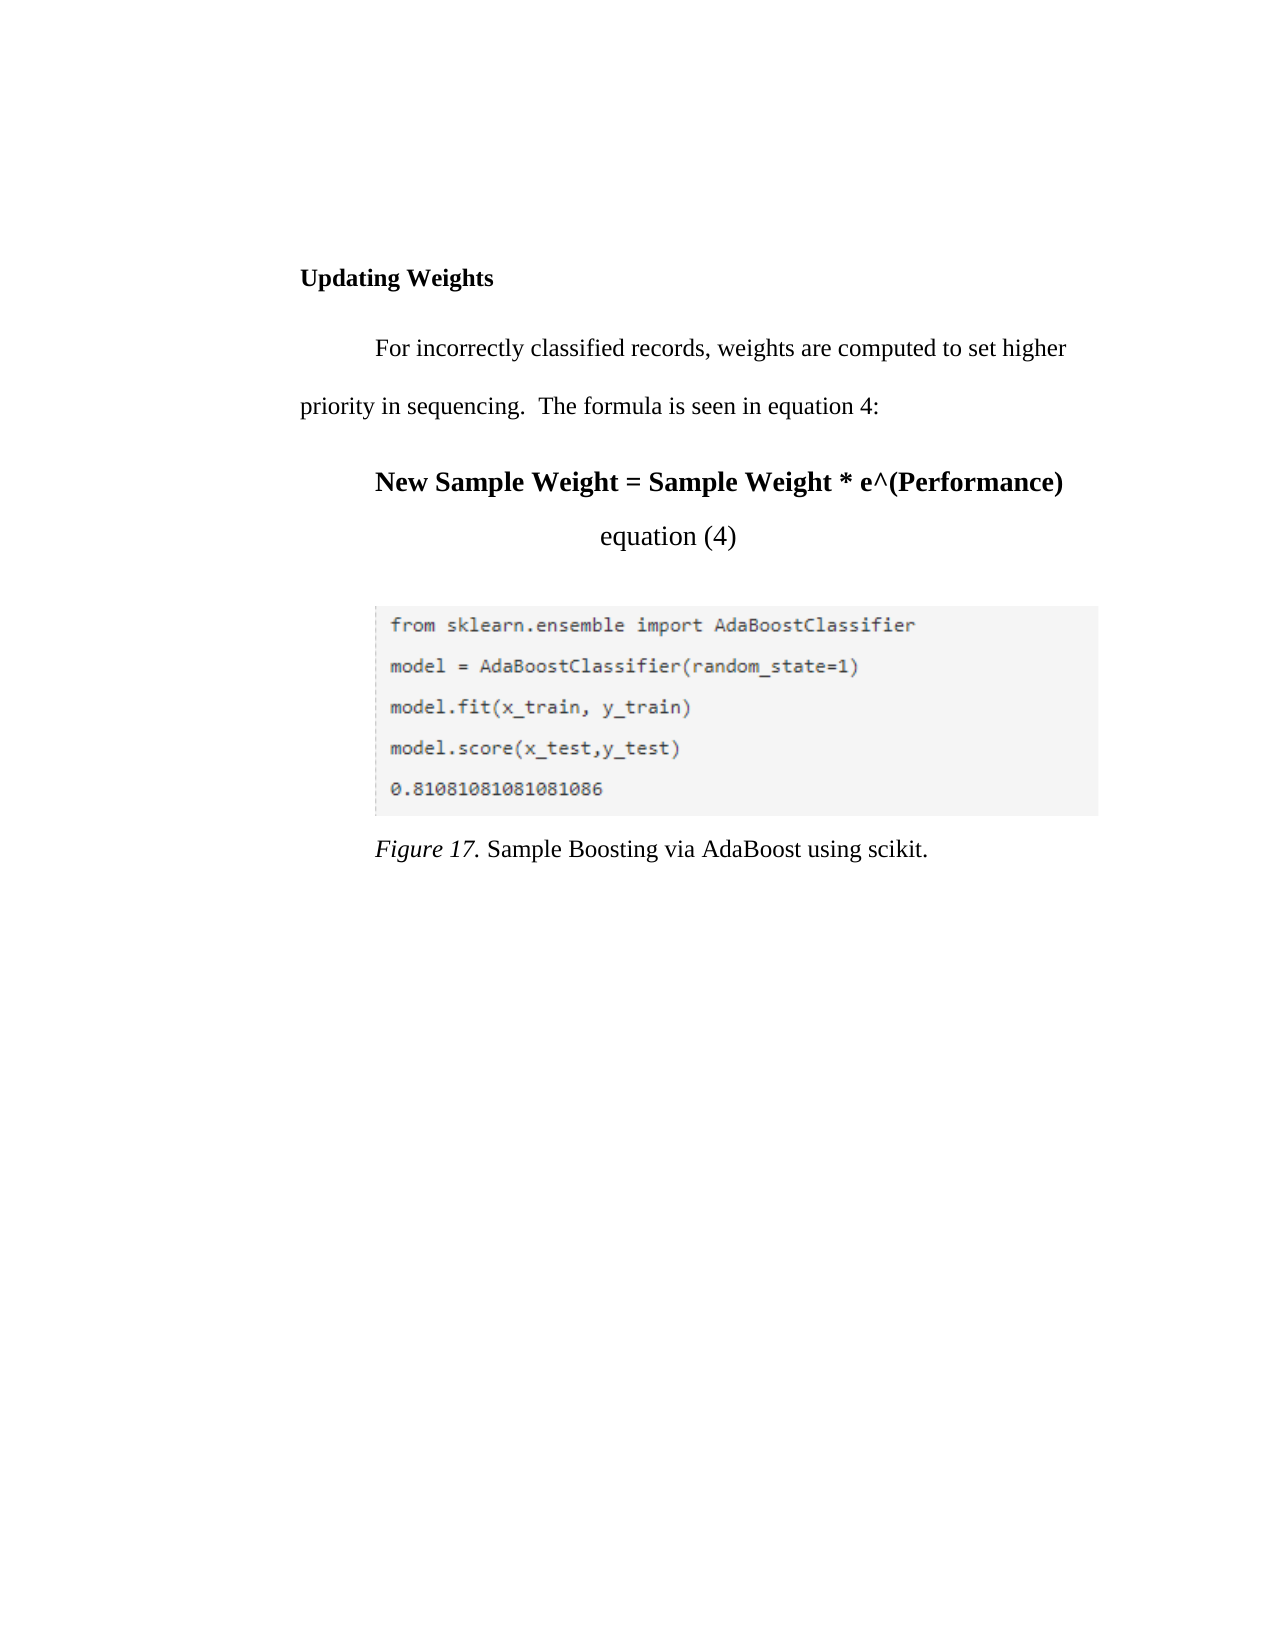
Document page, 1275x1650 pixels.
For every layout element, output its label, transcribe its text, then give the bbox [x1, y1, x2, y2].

text For incorrectly classified records, weights are computed to set higher priority in sequencing. The formula is seen in equation 4: [300, 333, 1125, 420]
subtitle Updating Weights [225, 263, 1125, 291]
text Figure 17. Sample Boosting via AdaBoost using scikit. [300, 834, 1125, 863]
text New Sample Weight = Sample Weight * e^(Performance) equation (4) [300, 465, 1125, 551]
picture [375, 606, 1099, 816]
